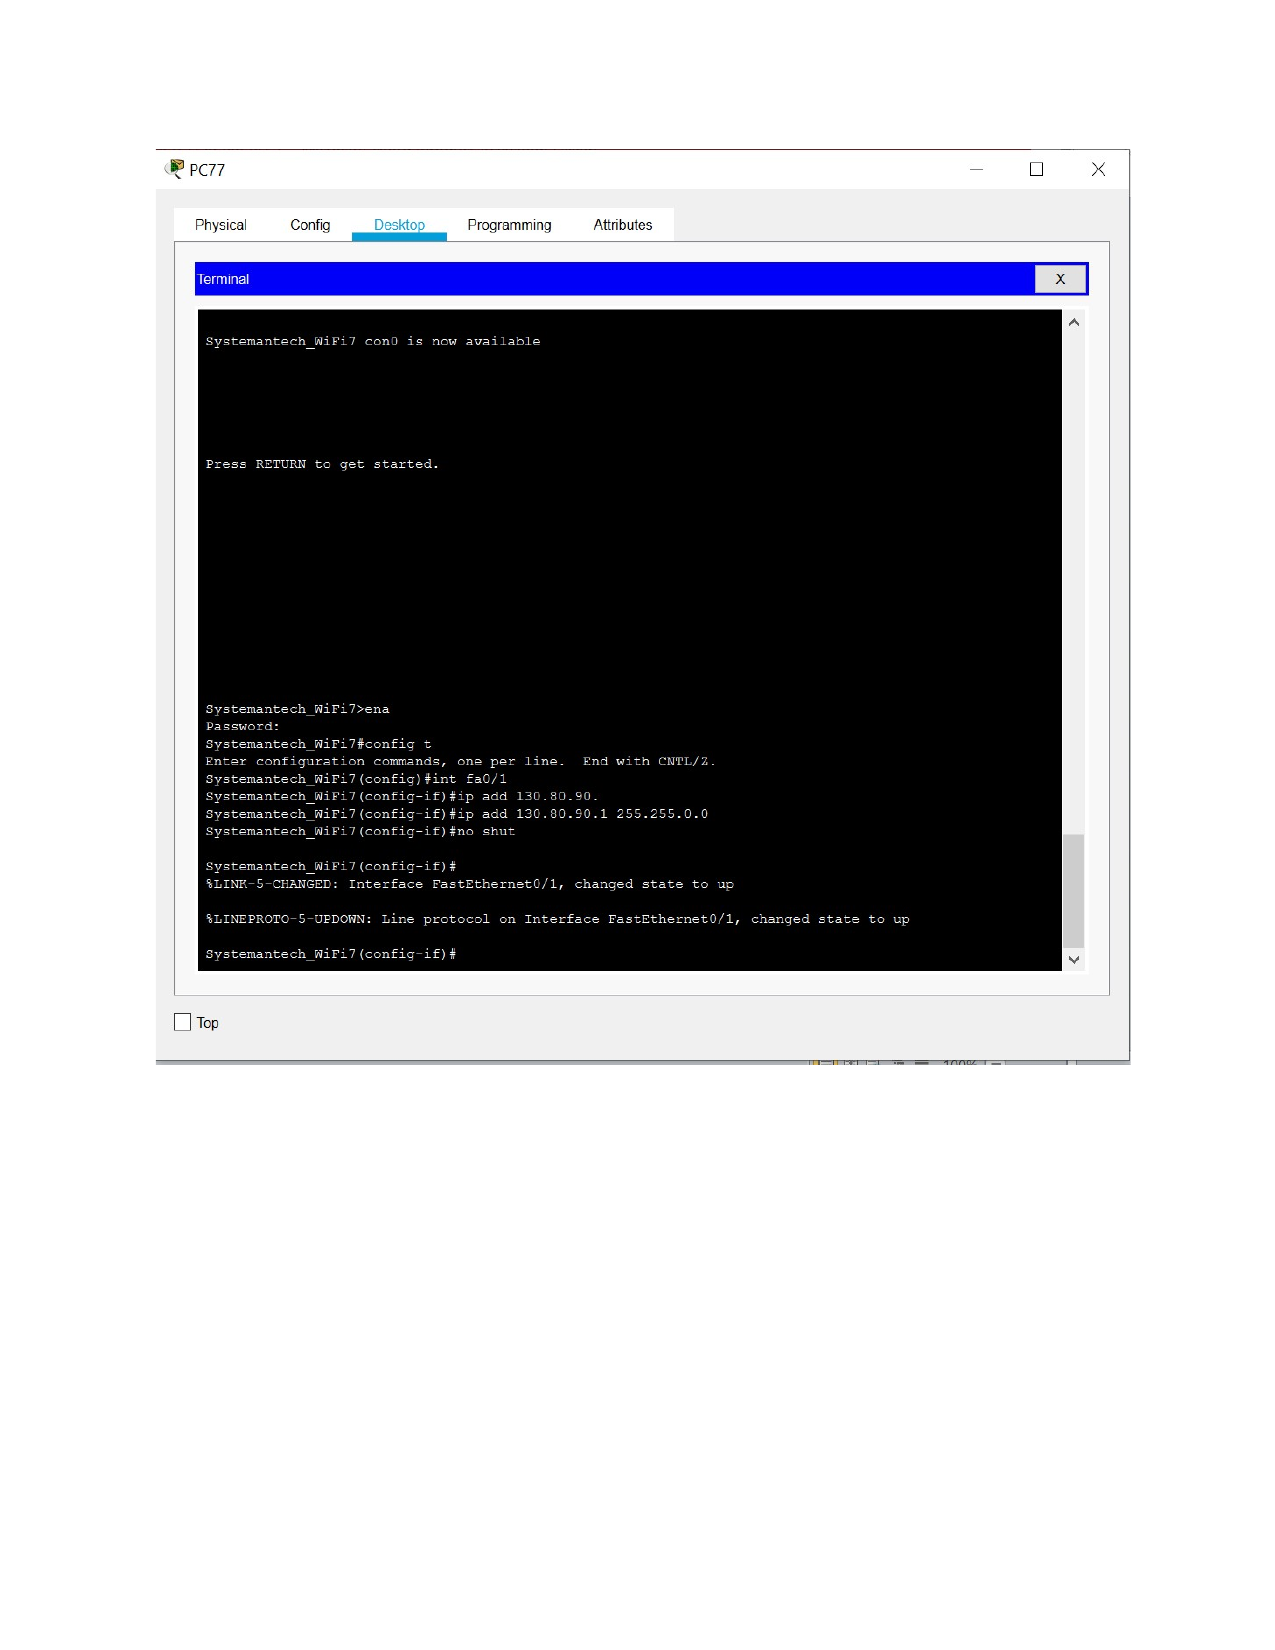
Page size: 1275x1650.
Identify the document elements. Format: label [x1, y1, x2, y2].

picture [155, 149, 1131, 1065]
